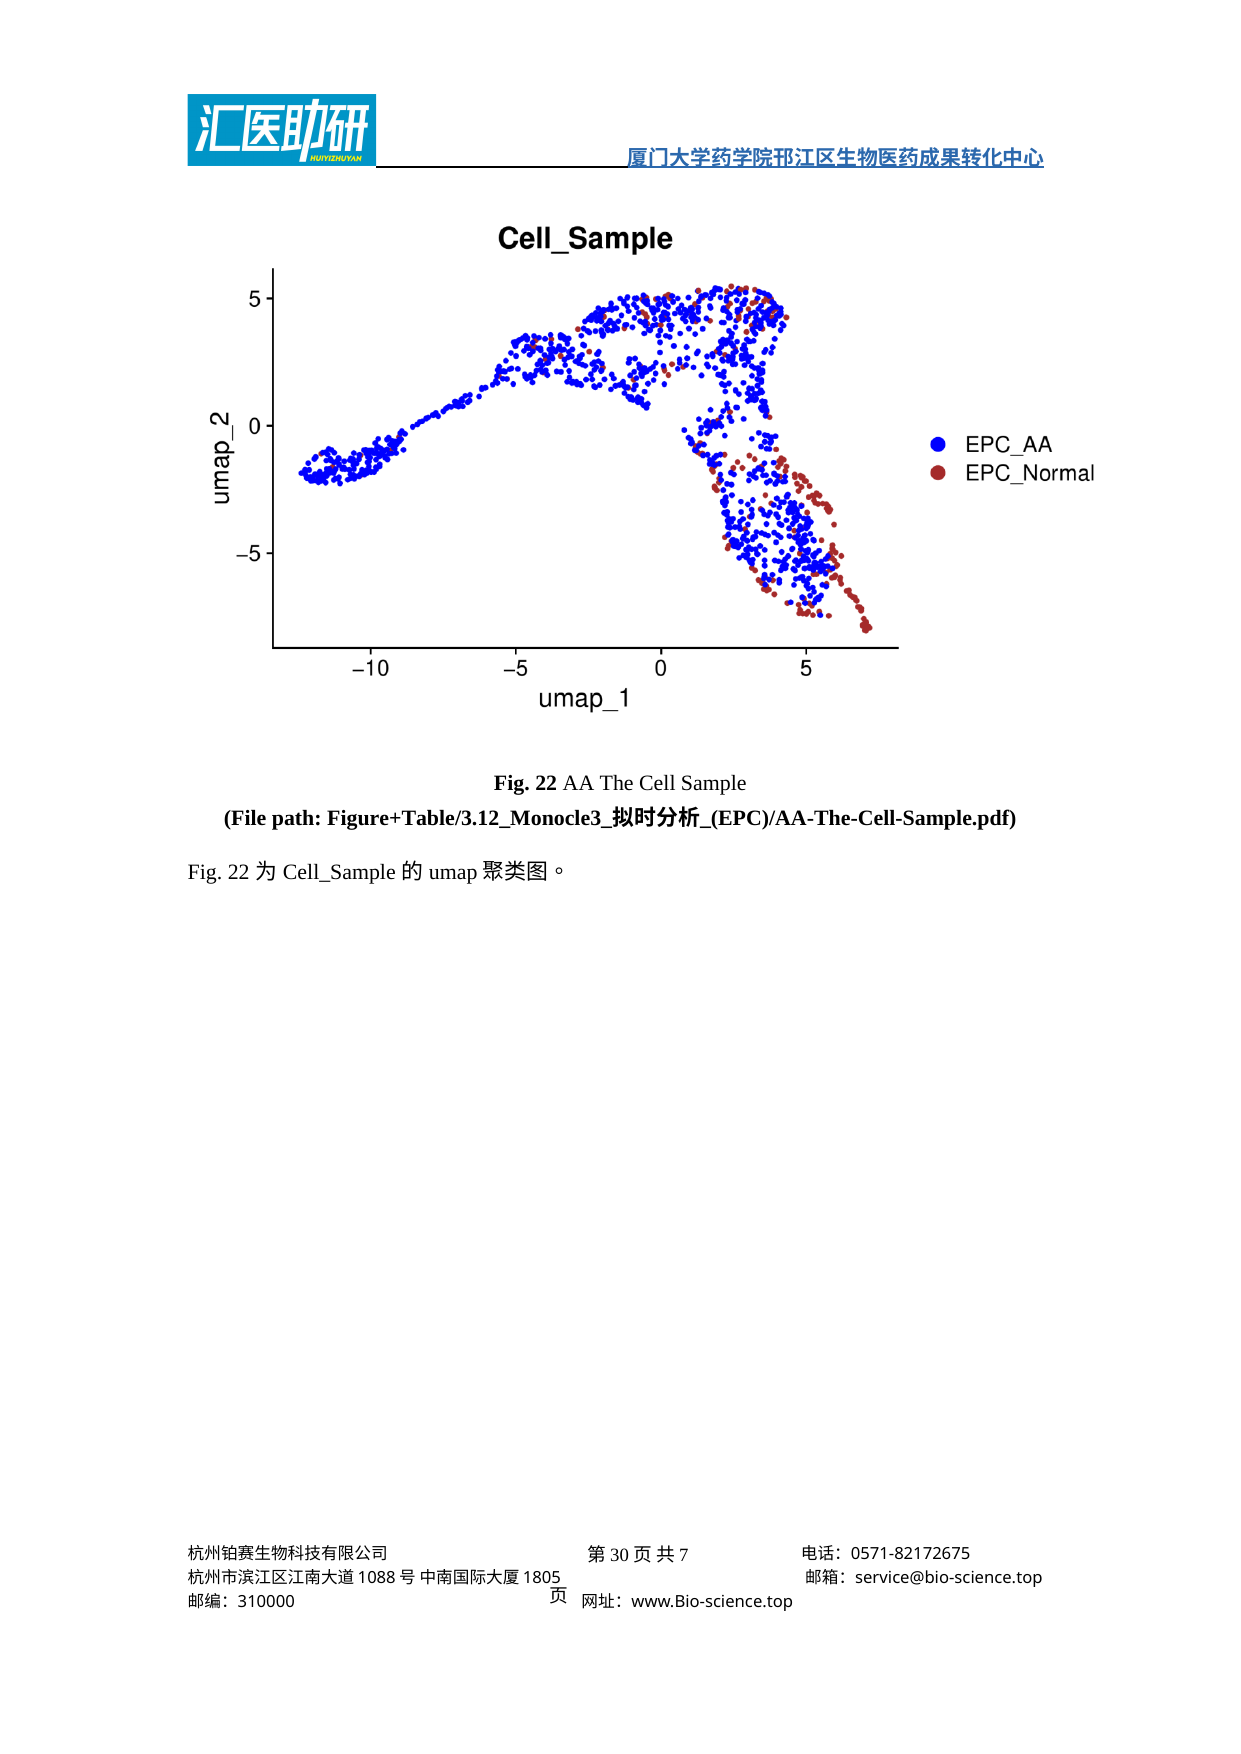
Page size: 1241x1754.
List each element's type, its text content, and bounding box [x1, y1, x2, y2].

text Fig. 22 AA The Cell Sample [187, 769, 1053, 795]
picture [196, 131, 208, 150]
text Fig. 22 为 Cell_Sample 的 umap 聚类图。 [187, 856, 1053, 886]
picture [187, 204, 1118, 736]
picture [210, 106, 243, 150]
picture [201, 118, 208, 127]
picture [243, 106, 284, 150]
picture [327, 106, 368, 150]
picture [204, 106, 210, 114]
text (File path: Figure+Table/3.12_Monocle3_拟时分析_(EPC)/AA-The-Cell-Sample.pdf) [187, 802, 1053, 832]
picture [282, 99, 327, 161]
